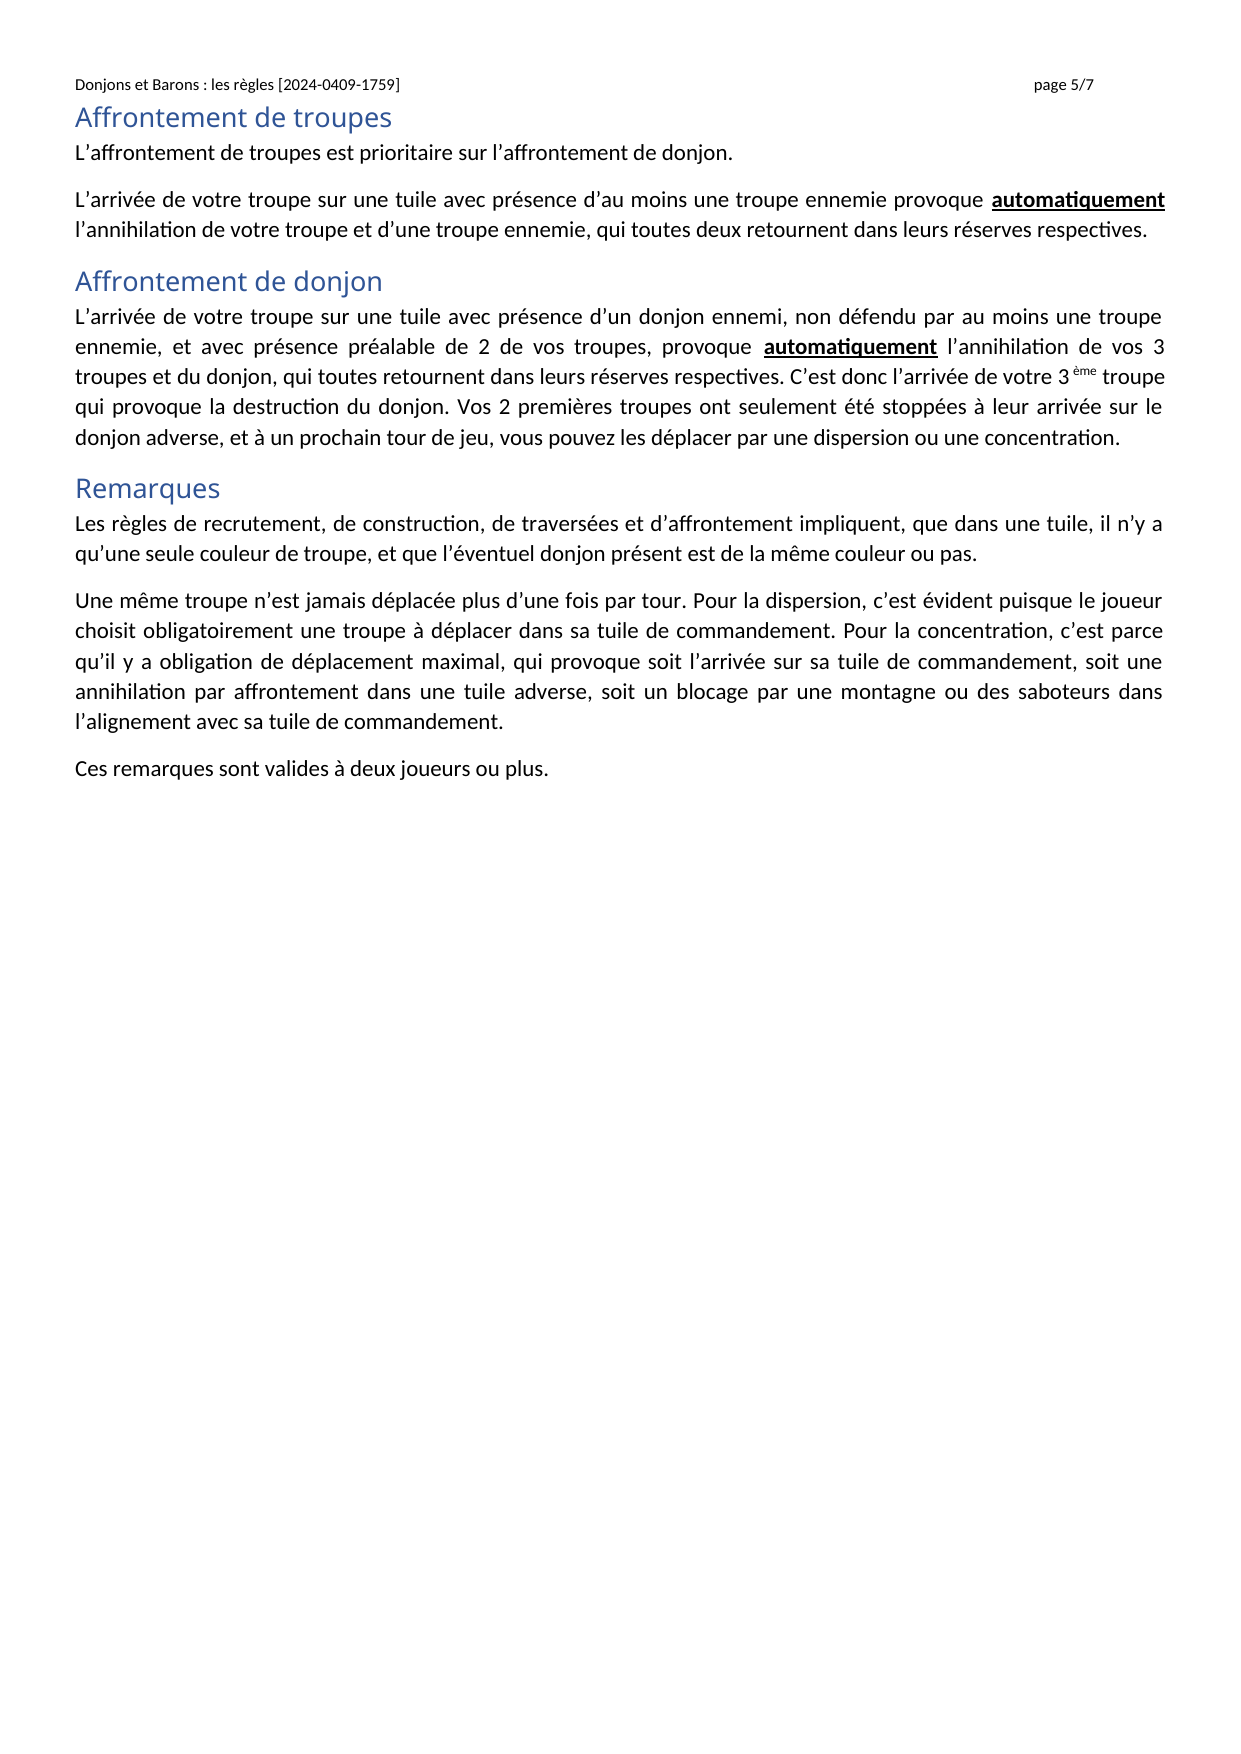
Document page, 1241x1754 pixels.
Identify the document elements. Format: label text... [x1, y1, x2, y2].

subtitle Affrontement de troupes [75, 98, 1165, 135]
subtitle Affrontement de donjon [75, 262, 1165, 299]
subtitle Remarques [75, 469, 1165, 506]
text Les règles de recrutement, de construction, de traversées et d’affrontement impliquent, que dans une tuile, il n’y a qu’une seule couleur de troupe, et que l’éventuel donjon présent est de la même couleur ou pas. [75, 509, 1165, 567]
text L’arrivée de votre troupe sur une tuile avec présence d’au moins une troupe ennemie provoque automatiquement l’annihilation de votre troupe et d’une troupe ennemie, qui toutes deux retournent dans leurs réserves respectives. [75, 185, 1165, 243]
text L’arrivée de votre troupe sur une tuile avec présence d’un donjon ennemi, non défendu par au moins une troupe ennemie, et avec présence préalable de 2 de vos troupes, provoque automatiquement l’annihilation de vos 3 troupes et du donjon, qui toutes retournent dans leurs réserves respectives. C’est donc l’arrivée de votre 3ème troupe qui provoque la destruction du donjon. Vos 2 premières troupes ont seulement été stoppées à leur arrivée sur le donjon adverse, et à un prochain tour de jeu, vous pouvez les déplacer par une dispersion ou une concentration. [75, 302, 1165, 451]
text L’affrontement de troupes est prioritaire sur l’affrontement de donjon. [75, 138, 1165, 166]
text Une même troupe n’est jamais déplacée plus d’une fois par tour. Pour la dispersion, c’est évident puisque le joueur choisit obligatoirement une troupe à déplacer dans sa tuile de commandement. Pour la concentration, c’est parce qu’il y a obligation de déplacement maximal, qui provoque soit l’arrivée sur sa tuile de commandement, soit une annihilation par affrontement dans une tuile adverse, soit un blocage par une montagne ou des saboteurs dans l’alignement avec sa tuile de commandement. [75, 586, 1165, 735]
text Ces remarques sont valides à deux joueurs ou plus. [75, 754, 1165, 782]
